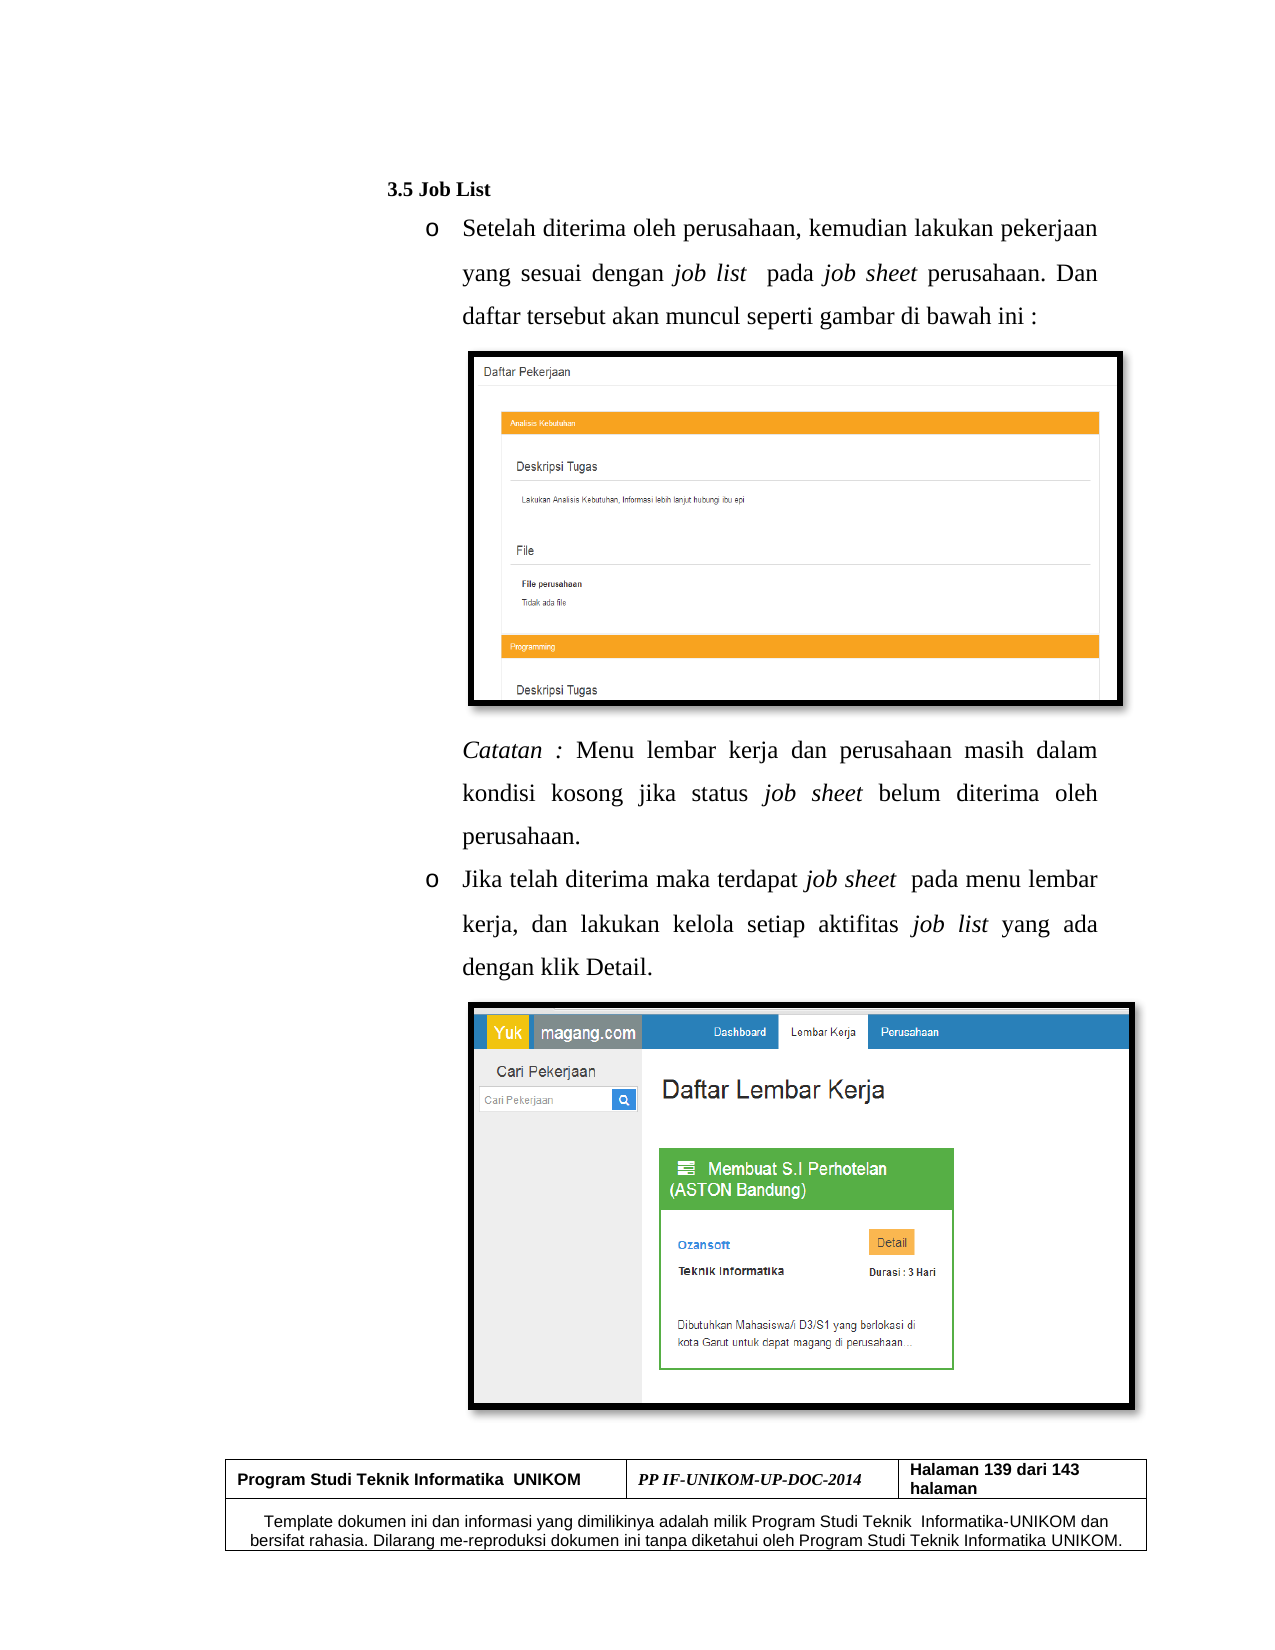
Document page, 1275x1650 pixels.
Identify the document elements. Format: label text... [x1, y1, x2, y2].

picture [474, 1008, 1129, 1403]
list Setelah diterima oleh perusahaan, kemudian lakukan pekerjaan yang sesuai dengan job list pada job sheet perusahaan. Dan daftar tersebut akan muncul seperti gambar di bawah ini : [424, 213, 1098, 330]
list Catatan : Menu lembar kerja dan perusahaan masih dalam kondisi kosong jika status job sheet belum diterima oleh perusahaan. [462, 735, 1098, 850]
list Jika telah diterima maka terdapat job sheet pada menu lembar kerja, dan lakukan kelola setiap aktifitas job list yang ada dengan klik Detail. [424, 864, 1098, 981]
picture [474, 357, 1117, 700]
list 3.5 Job List [387, 177, 1098, 201]
